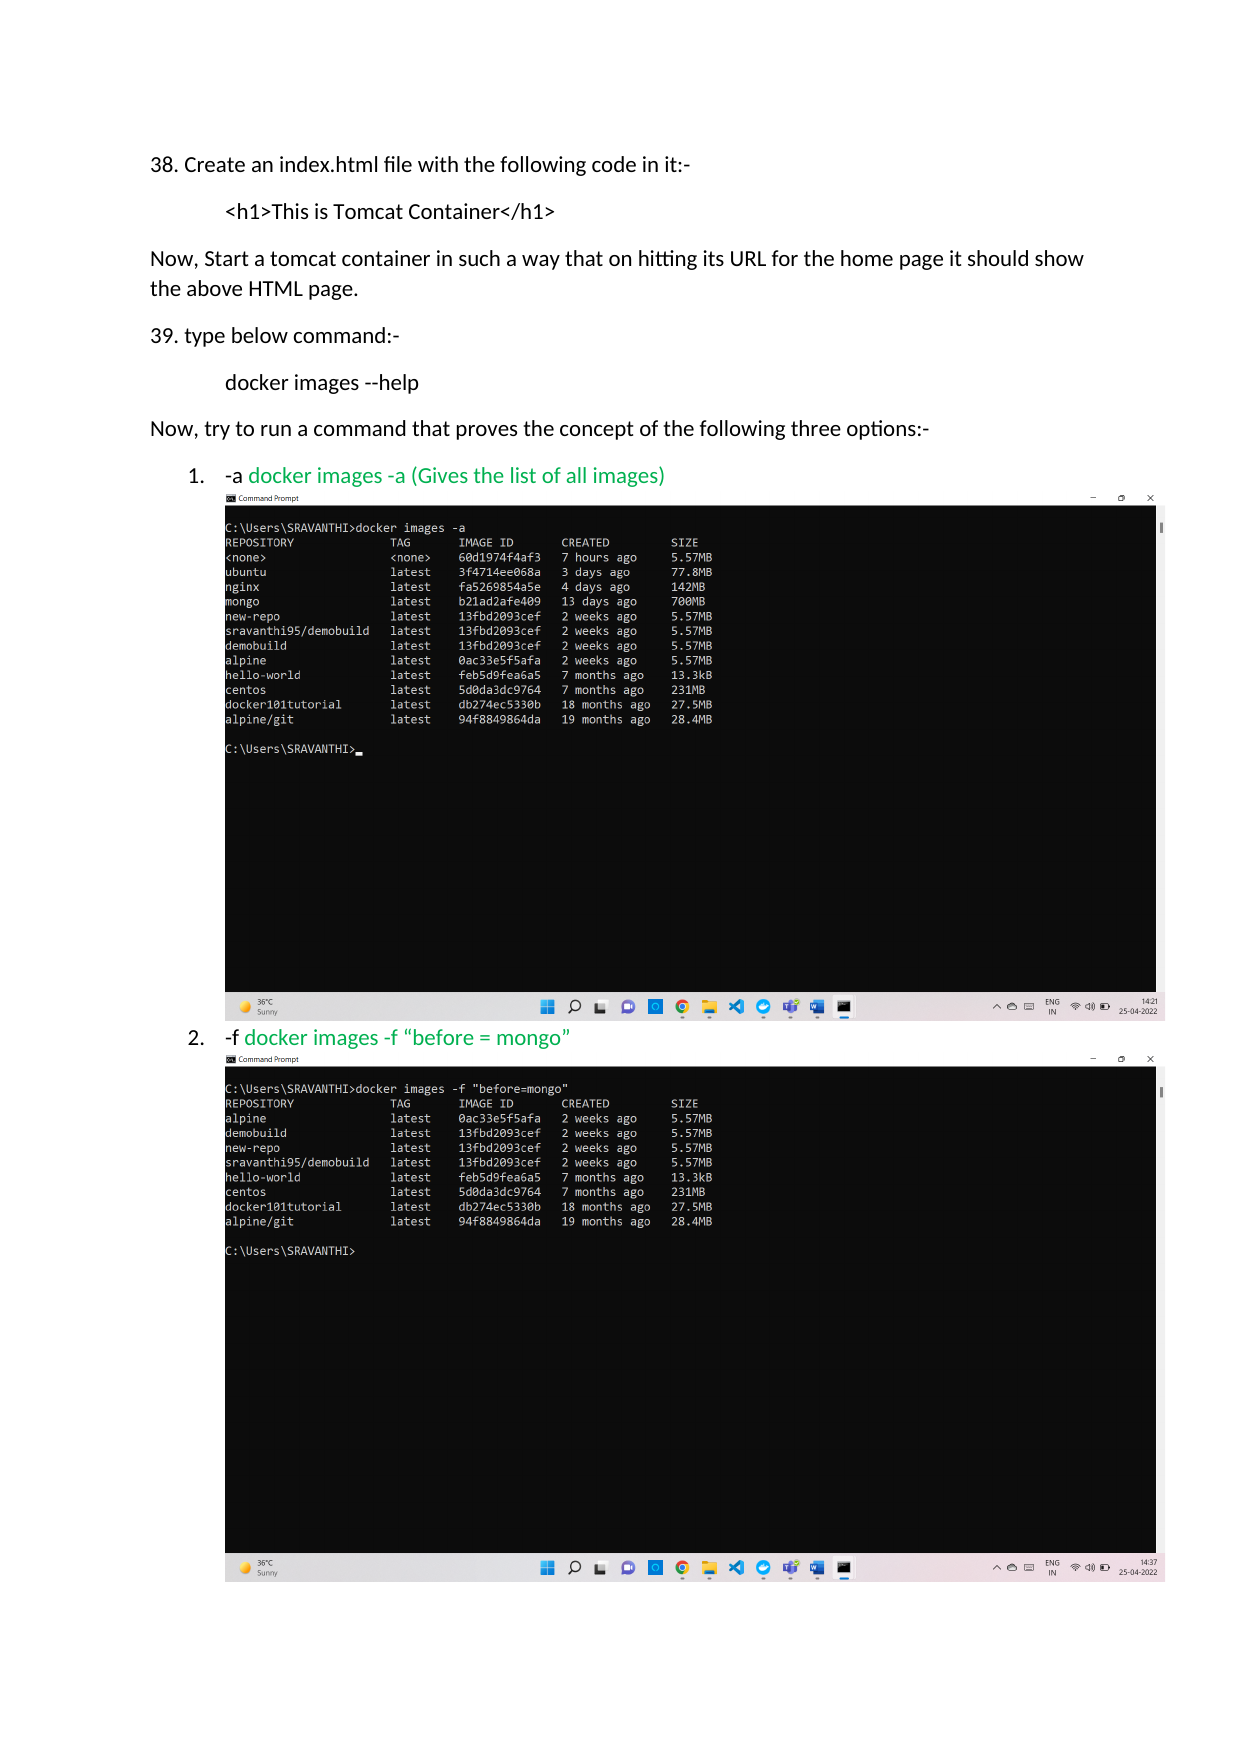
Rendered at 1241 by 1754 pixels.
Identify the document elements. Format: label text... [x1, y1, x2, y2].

text docker images --help [150, 368, 1090, 396]
text Now, try to run a command that proves the concept of the following three options:- [150, 414, 1090, 443]
text <h1>This is Tomcat Container</h1> [150, 197, 1090, 225]
picture [225, 491, 1166, 1021]
list -f docker images -f “before = mongo” [187, 1023, 1090, 1051]
picture [225, 1052, 1166, 1582]
text Now, Start a tomcat container in such a way that on hitting its URL for the home page it should show the above HTML page. [150, 244, 1090, 302]
text 39. type below command:- [150, 321, 1090, 349]
list -a docker images -a (Gives the list of all images) [187, 461, 1090, 489]
text 38. Create an index.html file with the following code in it:- [150, 150, 1090, 178]
